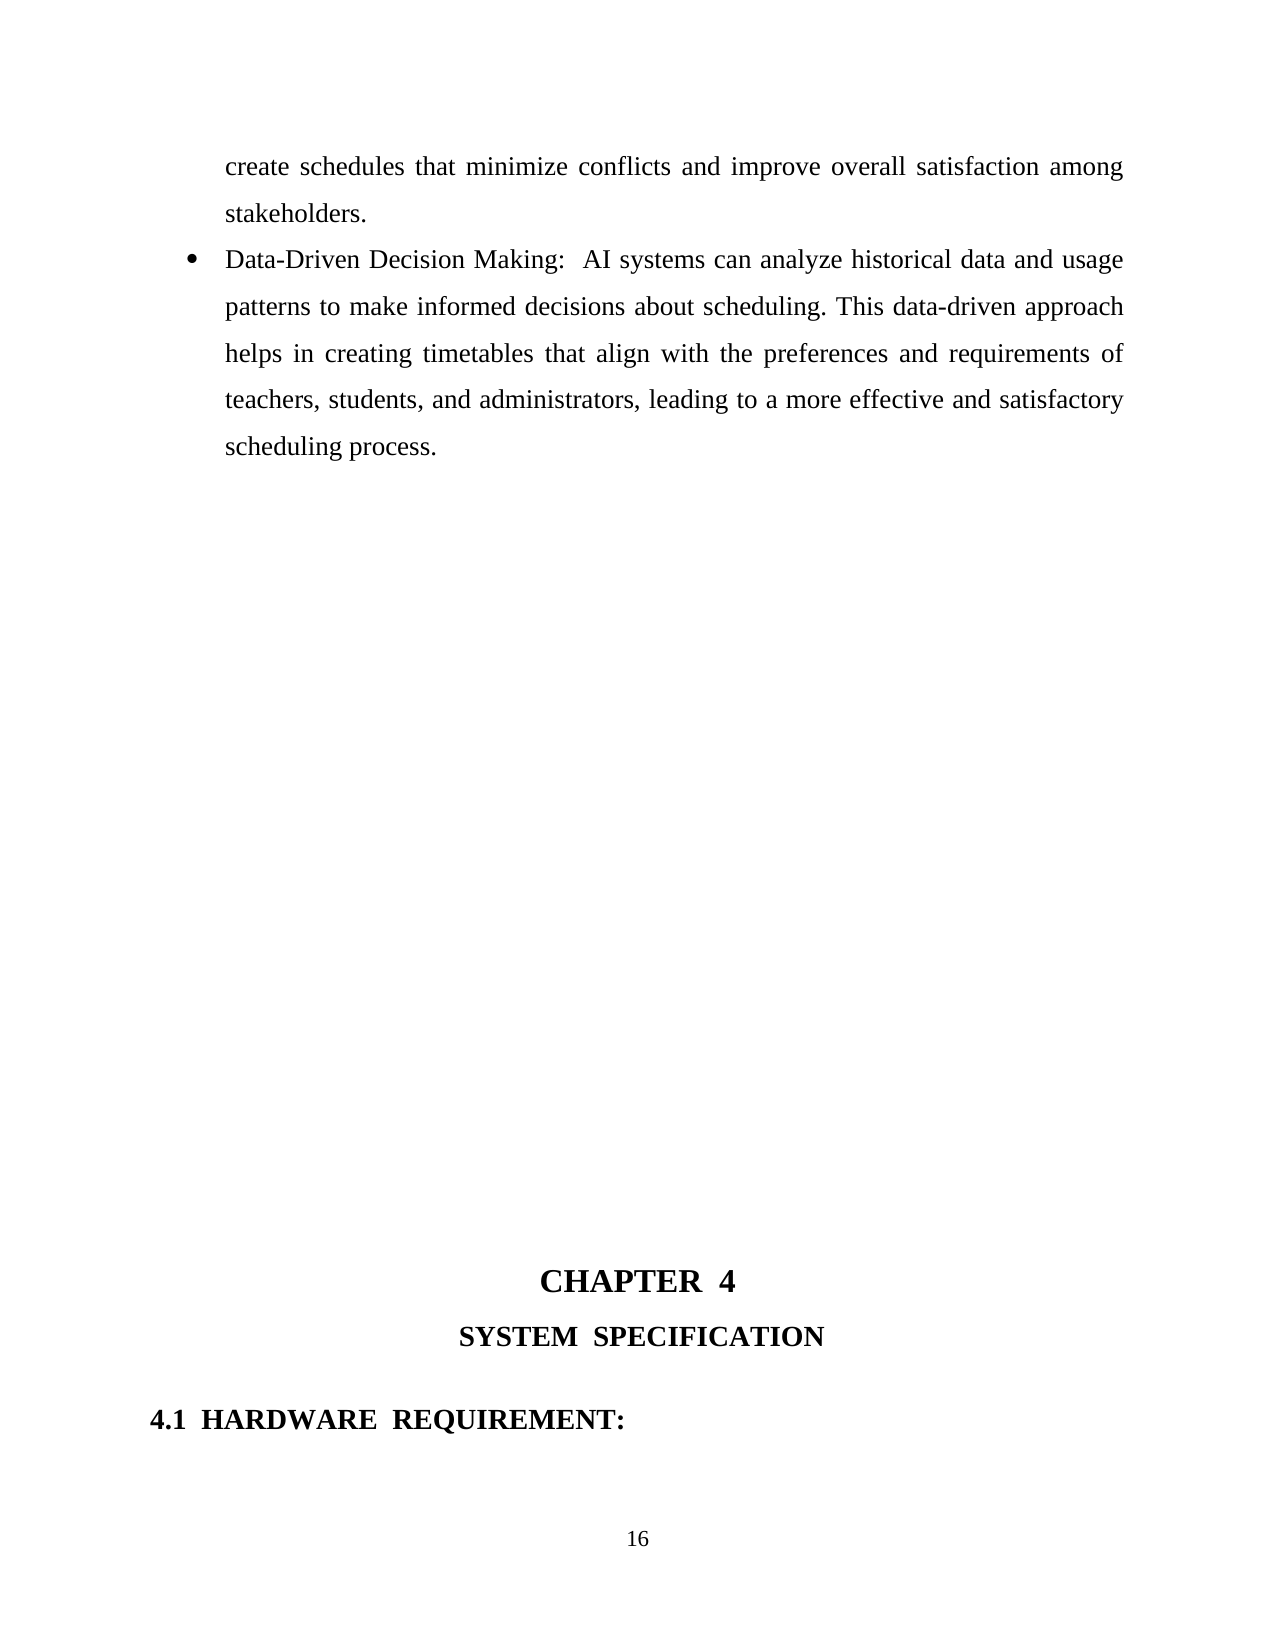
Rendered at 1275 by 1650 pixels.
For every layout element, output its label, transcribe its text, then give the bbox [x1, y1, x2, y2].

text CHAPTER 4 [150, 1262, 1125, 1300]
list Data-Driven Decision Making: AI systems can analyze historical data and usage patterns to make informed decisions about scheduling. This data-driven approach helps in creating timetables that align with the preferences and requirements of teachers, students, and administrators, leading to a more effective and satisfactory scheduling process. [187, 243, 1125, 461]
text 4.1 HARDWARE REQUIREMENT: [150, 1402, 1125, 1436]
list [187, 150, 1125, 228]
text SYSTEM SPECIFICATION [150, 1319, 1125, 1353]
